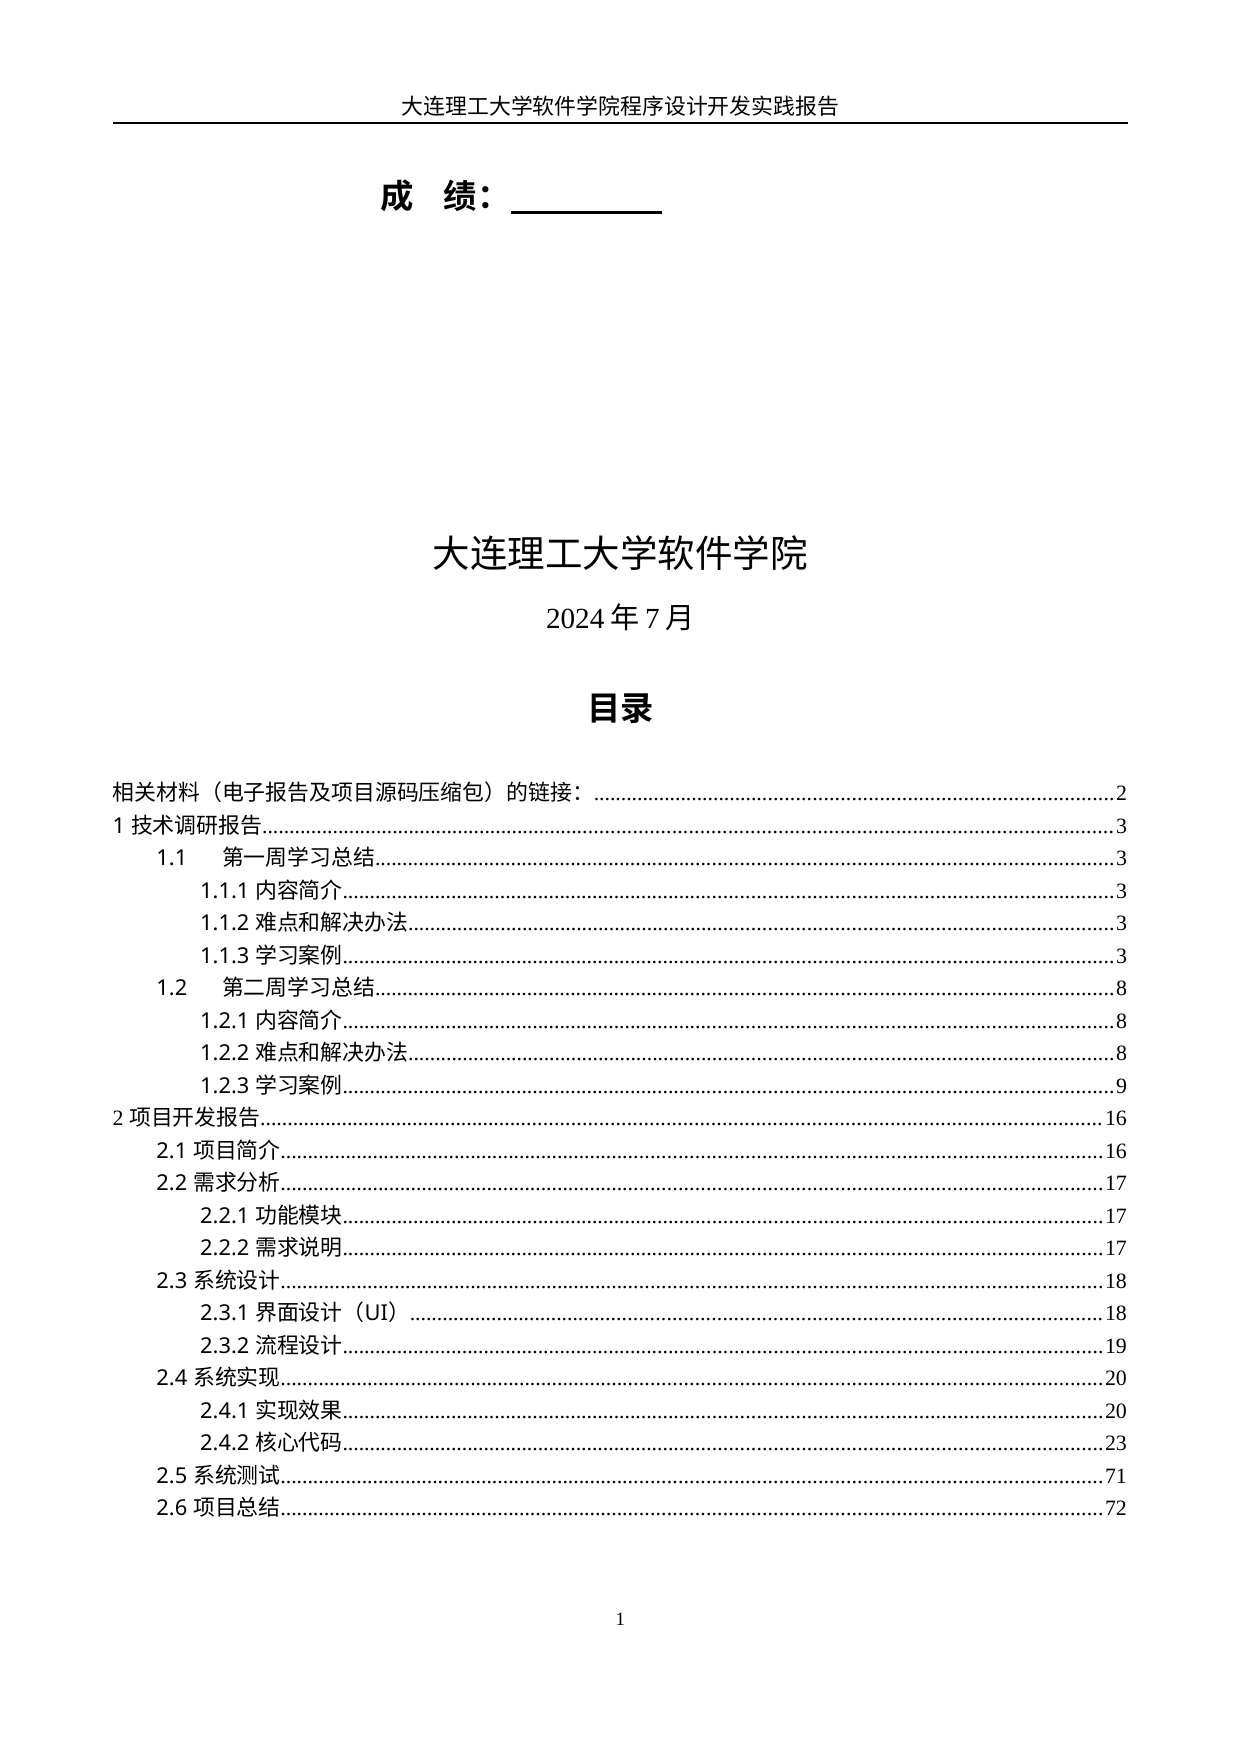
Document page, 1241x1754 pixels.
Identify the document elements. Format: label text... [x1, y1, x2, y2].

text 2024年7月 [112, 583, 1128, 648]
text 大连理工大学软件学院 [112, 518, 1128, 583]
text 成 绩： [112, 162, 1128, 227]
